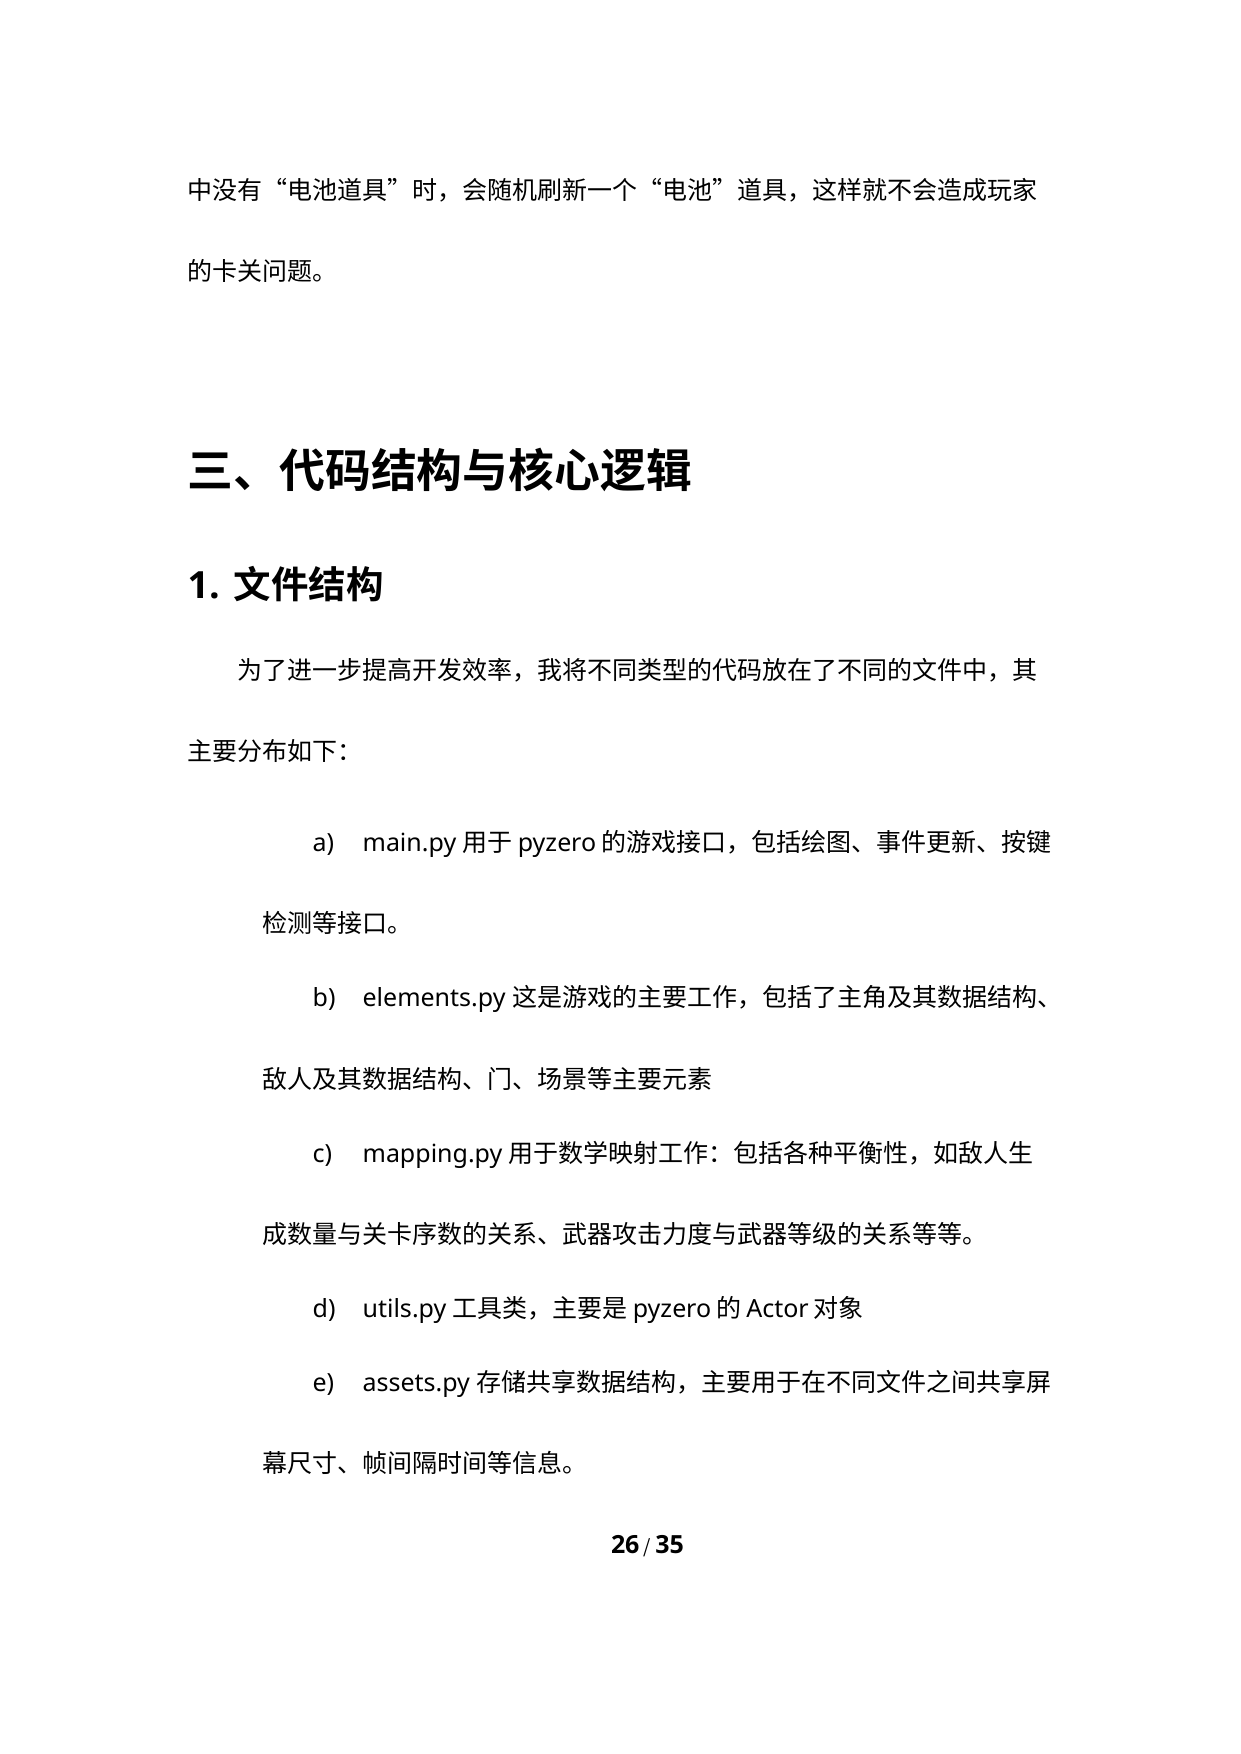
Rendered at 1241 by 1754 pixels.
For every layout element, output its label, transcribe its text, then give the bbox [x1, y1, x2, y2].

list main.py 用于pyzero的游戏接口，包括绘图、事件更新、按键检测等接口。 [262, 808, 1053, 954]
text 为了进一步提高开发效率，我将不同类型的代码放在了不同的文件中，其主要分布如下： [187, 636, 1053, 782]
list mapping.py 用于数学映射工作：包括各种平衡性，如敌人生成数量与关卡序数的关系、武器攻击力度与武器等级的关系等等。 [262, 1119, 1053, 1265]
list assets.py 存储共享数据结构，主要用于在不同文件之间共享屏幕尺寸、帧间隔时间等信息。 [262, 1348, 1053, 1494]
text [187, 156, 1053, 302]
subtitle 文件结构 [187, 549, 1053, 614]
list elements.py 这是游戏的主要工作，包括了主角及其数据结构、敌人及其数据结构、门、场景等主要元素 [262, 963, 1053, 1110]
subtitle 代码结构与核心逻辑 [187, 419, 1053, 516]
list utils.py 工具类，主要是pyzero的Actor对象 [262, 1274, 1053, 1339]
